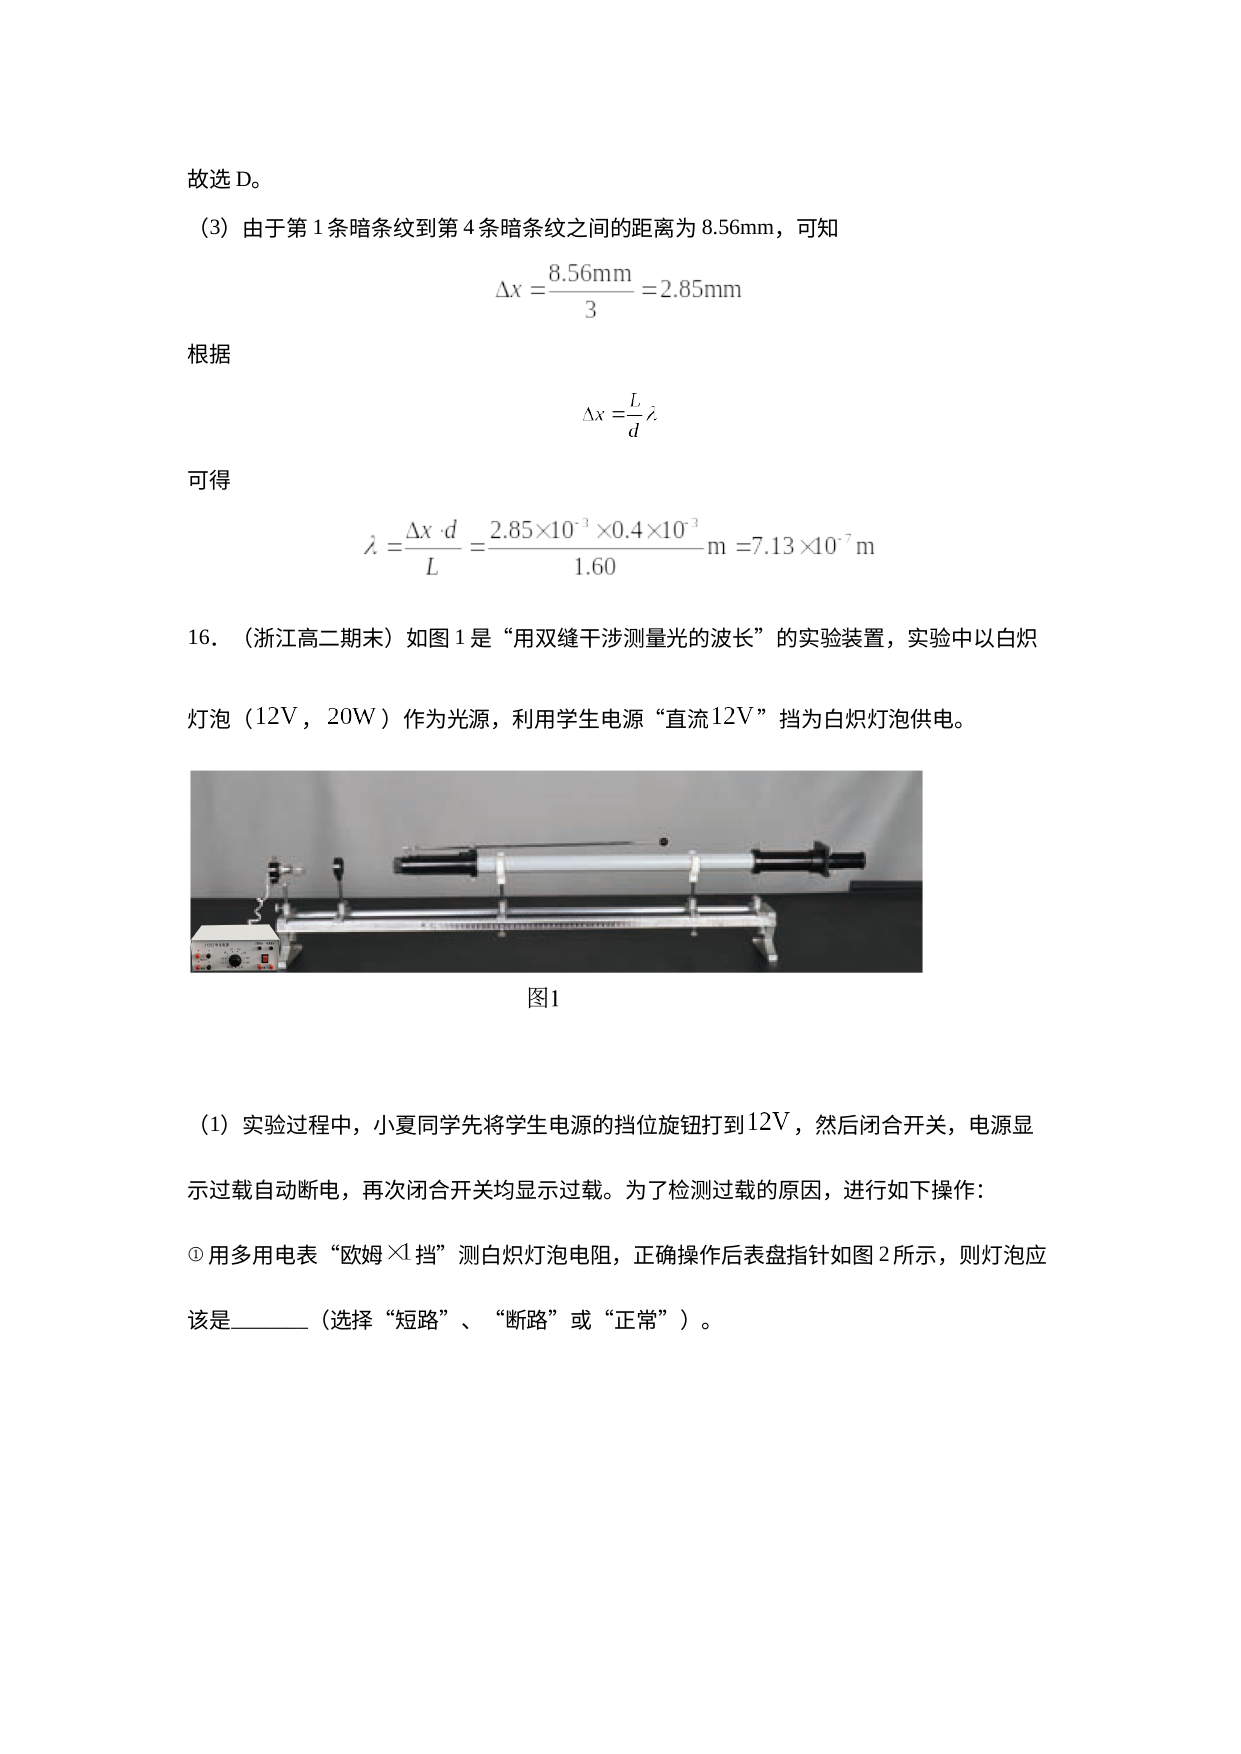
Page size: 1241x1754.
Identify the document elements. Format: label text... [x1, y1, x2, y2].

text 可得 [187, 462, 1053, 495]
picture [187, 766, 927, 1012]
text 根据 [187, 336, 1053, 369]
text （1）实验过程中，小夏同学先将学生电源的挡位旋钮打到，然后闭合开关，电源显示过载自动断电，再次闭合开关均显示过载。为了检测过载的原因，进行如下操作： [187, 1091, 1053, 1205]
text 故选D。 [187, 162, 1053, 194]
text ①用多用电表“欧姆挡”测白炽灯泡电阻，正确操作后表盘指针如图2所示，则灯泡应该是_______（选择“短路”、“断路”或“正常”）。 [187, 1221, 1053, 1335]
text （3）由于第1条暗条纹到第4条暗条纹之间的距离为8.56mm，可知 [187, 210, 1053, 243]
text 16．（浙江高二期末）如图1是“用双缝干涉测量光的波长”的实验装置，实验中以白炽灯泡（，）作为光源，利用学生电源“直流”挡为白炽灯泡供电。 [187, 621, 1053, 751]
